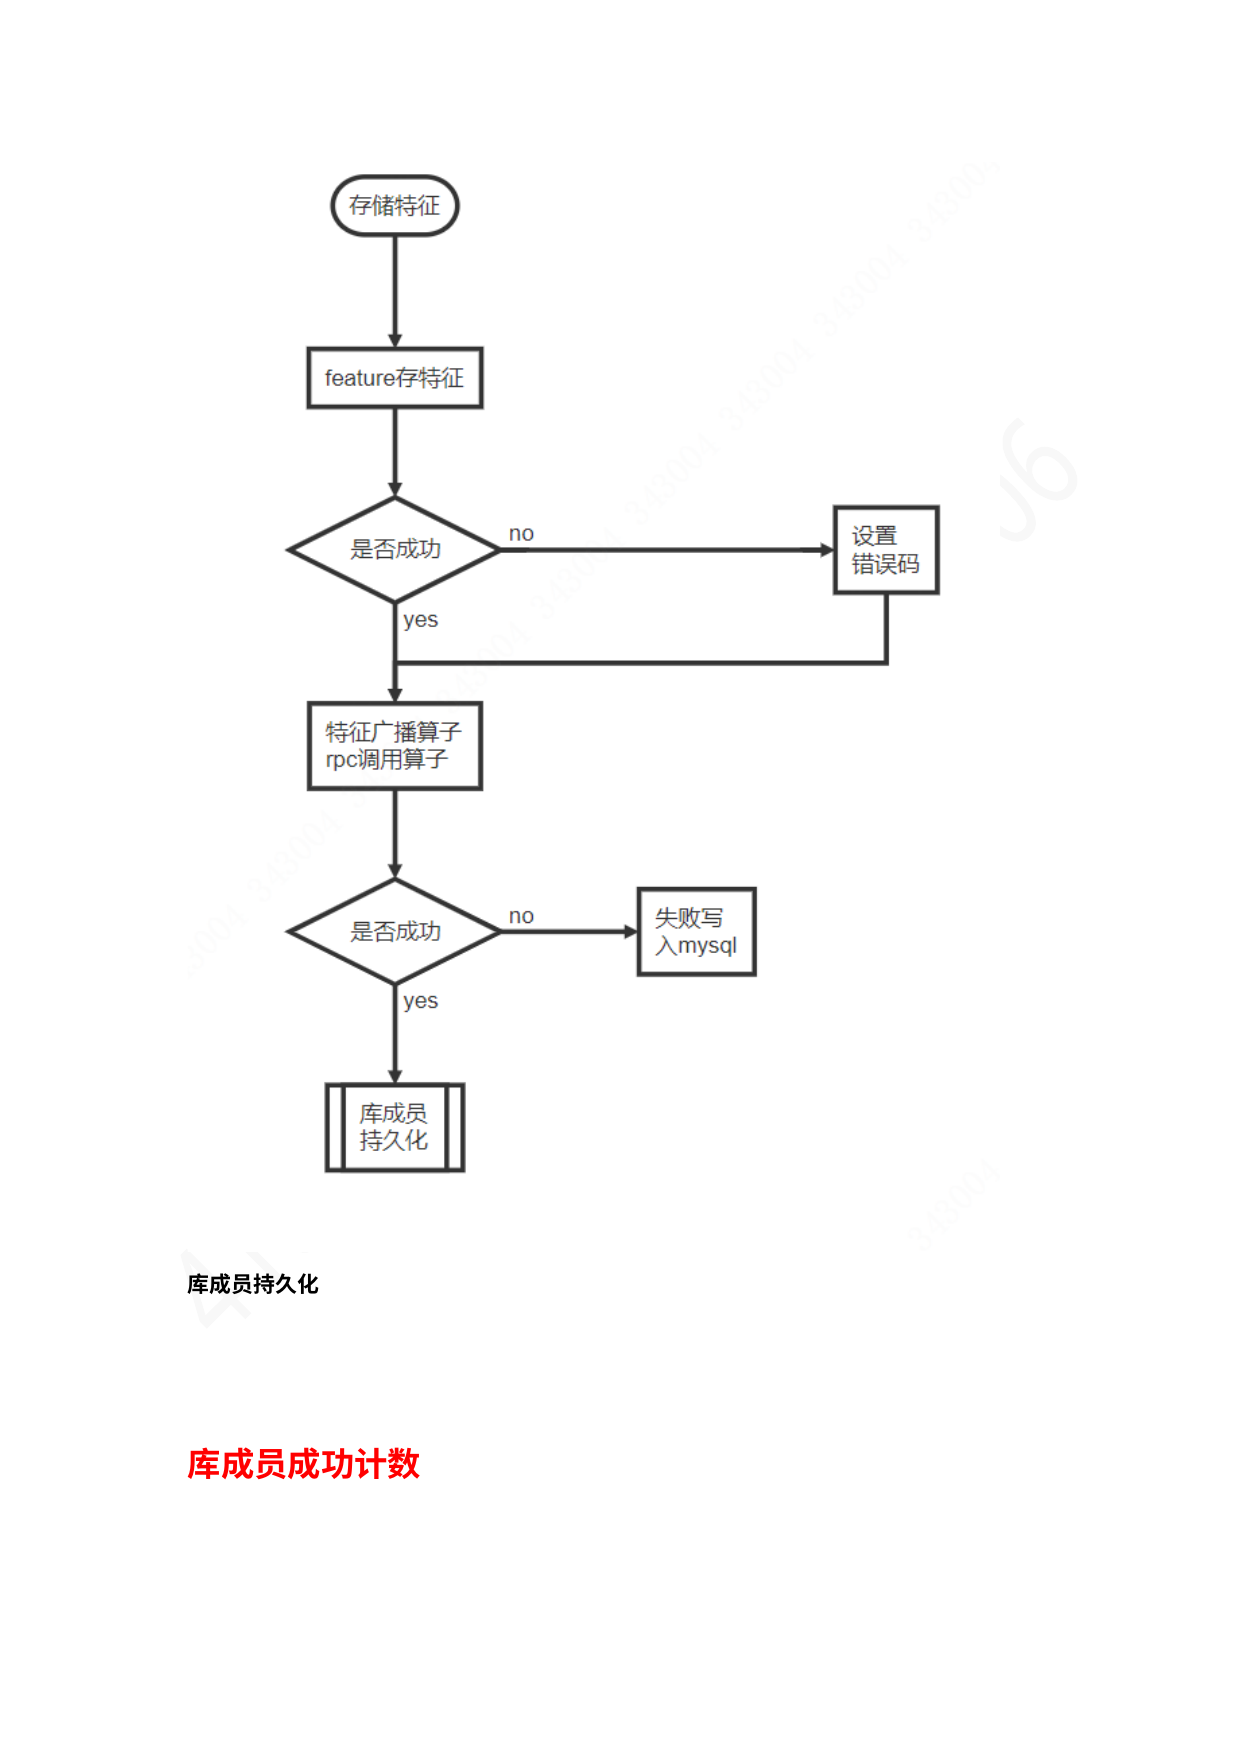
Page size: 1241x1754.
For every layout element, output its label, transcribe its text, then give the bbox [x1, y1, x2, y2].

text 库成员持久化 [187, 1267, 1053, 1299]
picture [187, 162, 1001, 1252]
text 库成员成功计数 [187, 1429, 1053, 1494]
